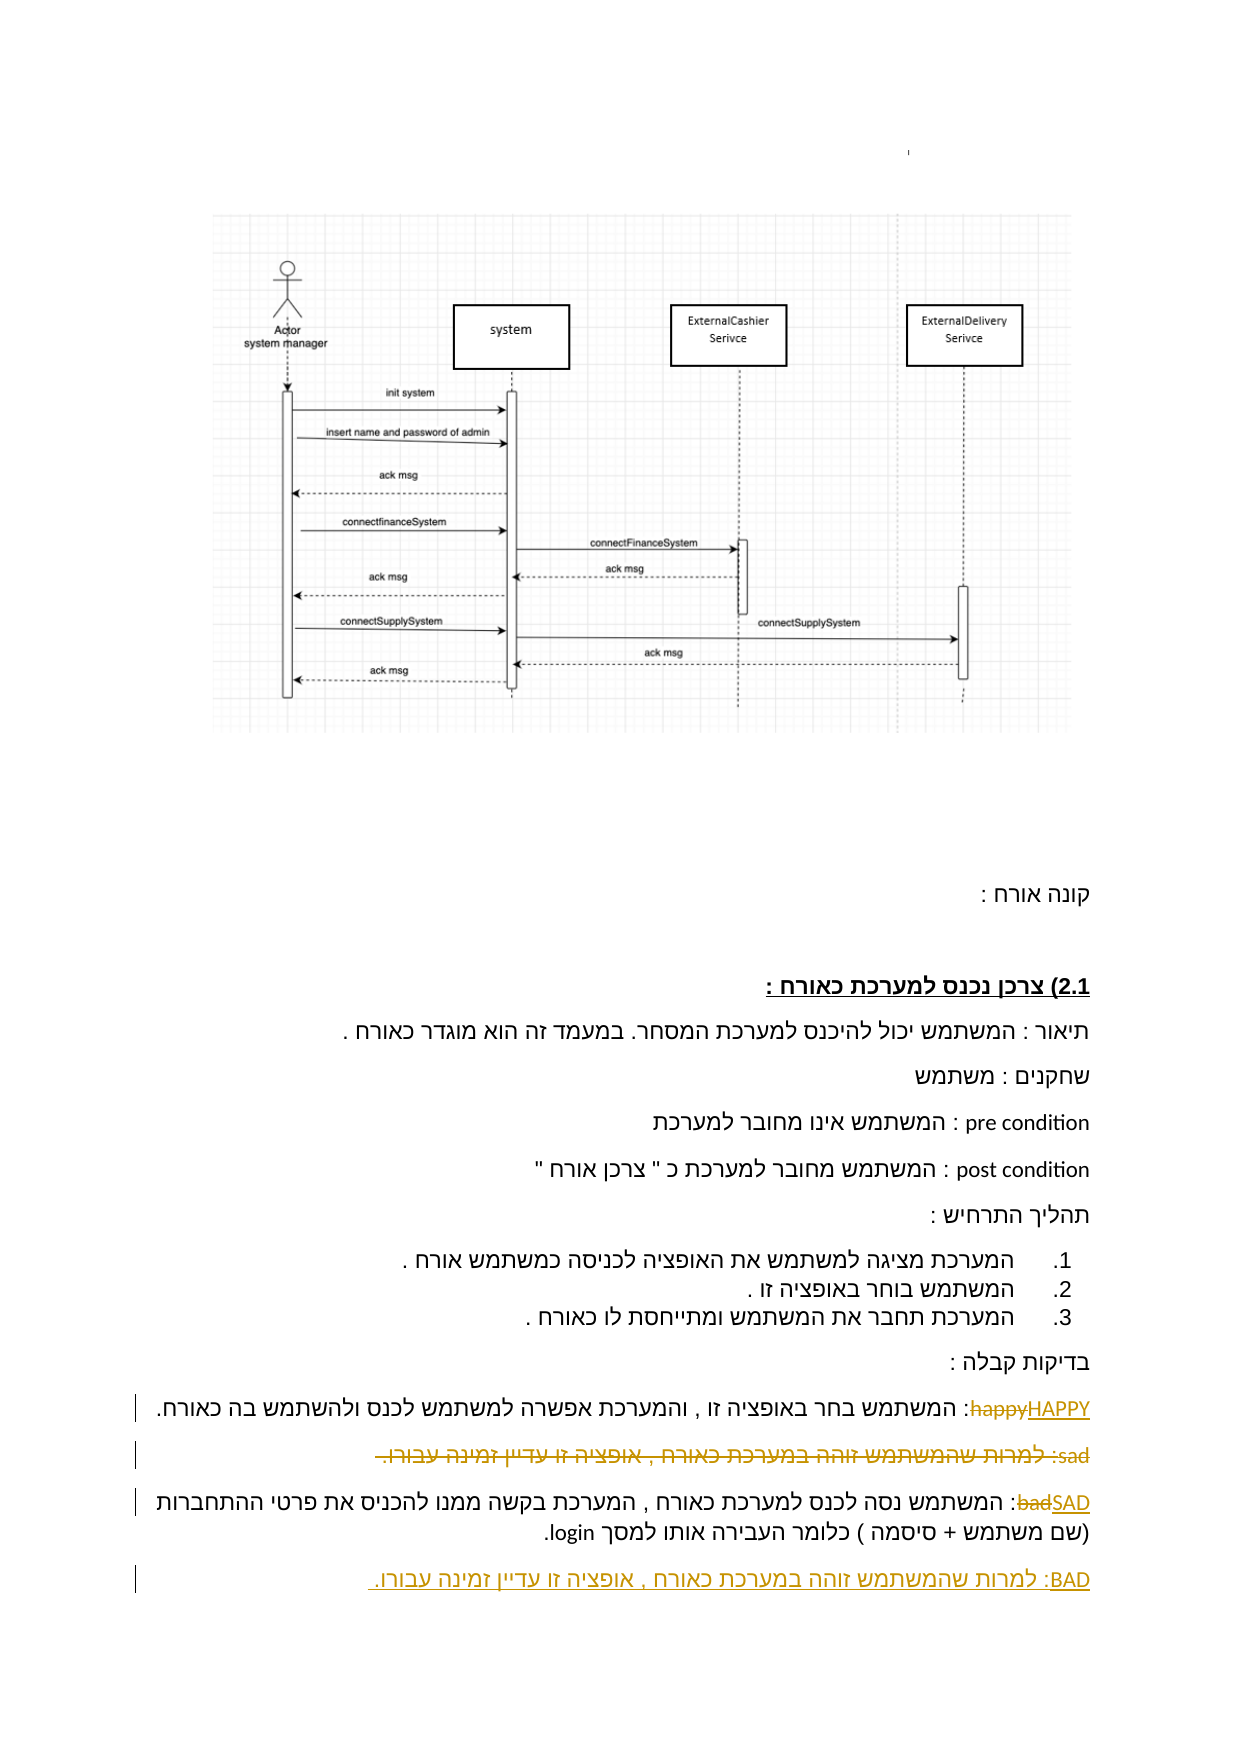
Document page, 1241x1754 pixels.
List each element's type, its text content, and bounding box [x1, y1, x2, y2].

text : המשתמש נסה לכנס למערכת כאורח , המערכת בקשה ממנו להכניס את פרטי ההתחברות (שם משתמש + סיסמה ) כלומר העבירה אותו למסך login. [150, 1488, 1090, 1546]
text : המשתמש בחר באופציה זו , והמערכת אפשרה למשתמש לכנס ולהשתמש בה כאורח. [150, 1394, 1090, 1422]
list המערכת מציגה למשתמש את האופציה לכניסה כמשתמש אורח . [150, 1247, 1053, 1274]
text שחקנים : משתמש [150, 1063, 1090, 1090]
list המשתמש בוחר באופציה זו . [150, 1276, 1053, 1302]
text בדיקות קבלה : [150, 1349, 1090, 1376]
text 2.1) צרכן נכנס למערכת כאורח : [150, 973, 1090, 999]
text תהליך התרחיש : [150, 1202, 1090, 1228]
picture [138, 150, 1090, 816]
list המערכת תחבר את המשתמש ומתייחסת לו כאורח . [150, 1304, 1053, 1331]
text pre condition : המשתמש אינו מחובר למערכת [150, 1108, 1090, 1136]
text קונה אורח : [150, 881, 1090, 907]
text תיאור : המשתמש יכול להיכנס למערכת המסחר. במעמד זה הוא מוגדר כאורח . [150, 1018, 1090, 1044]
text post condition : המשתמש מחובר למערכת כ " צרכן אורח " [150, 1155, 1090, 1183]
